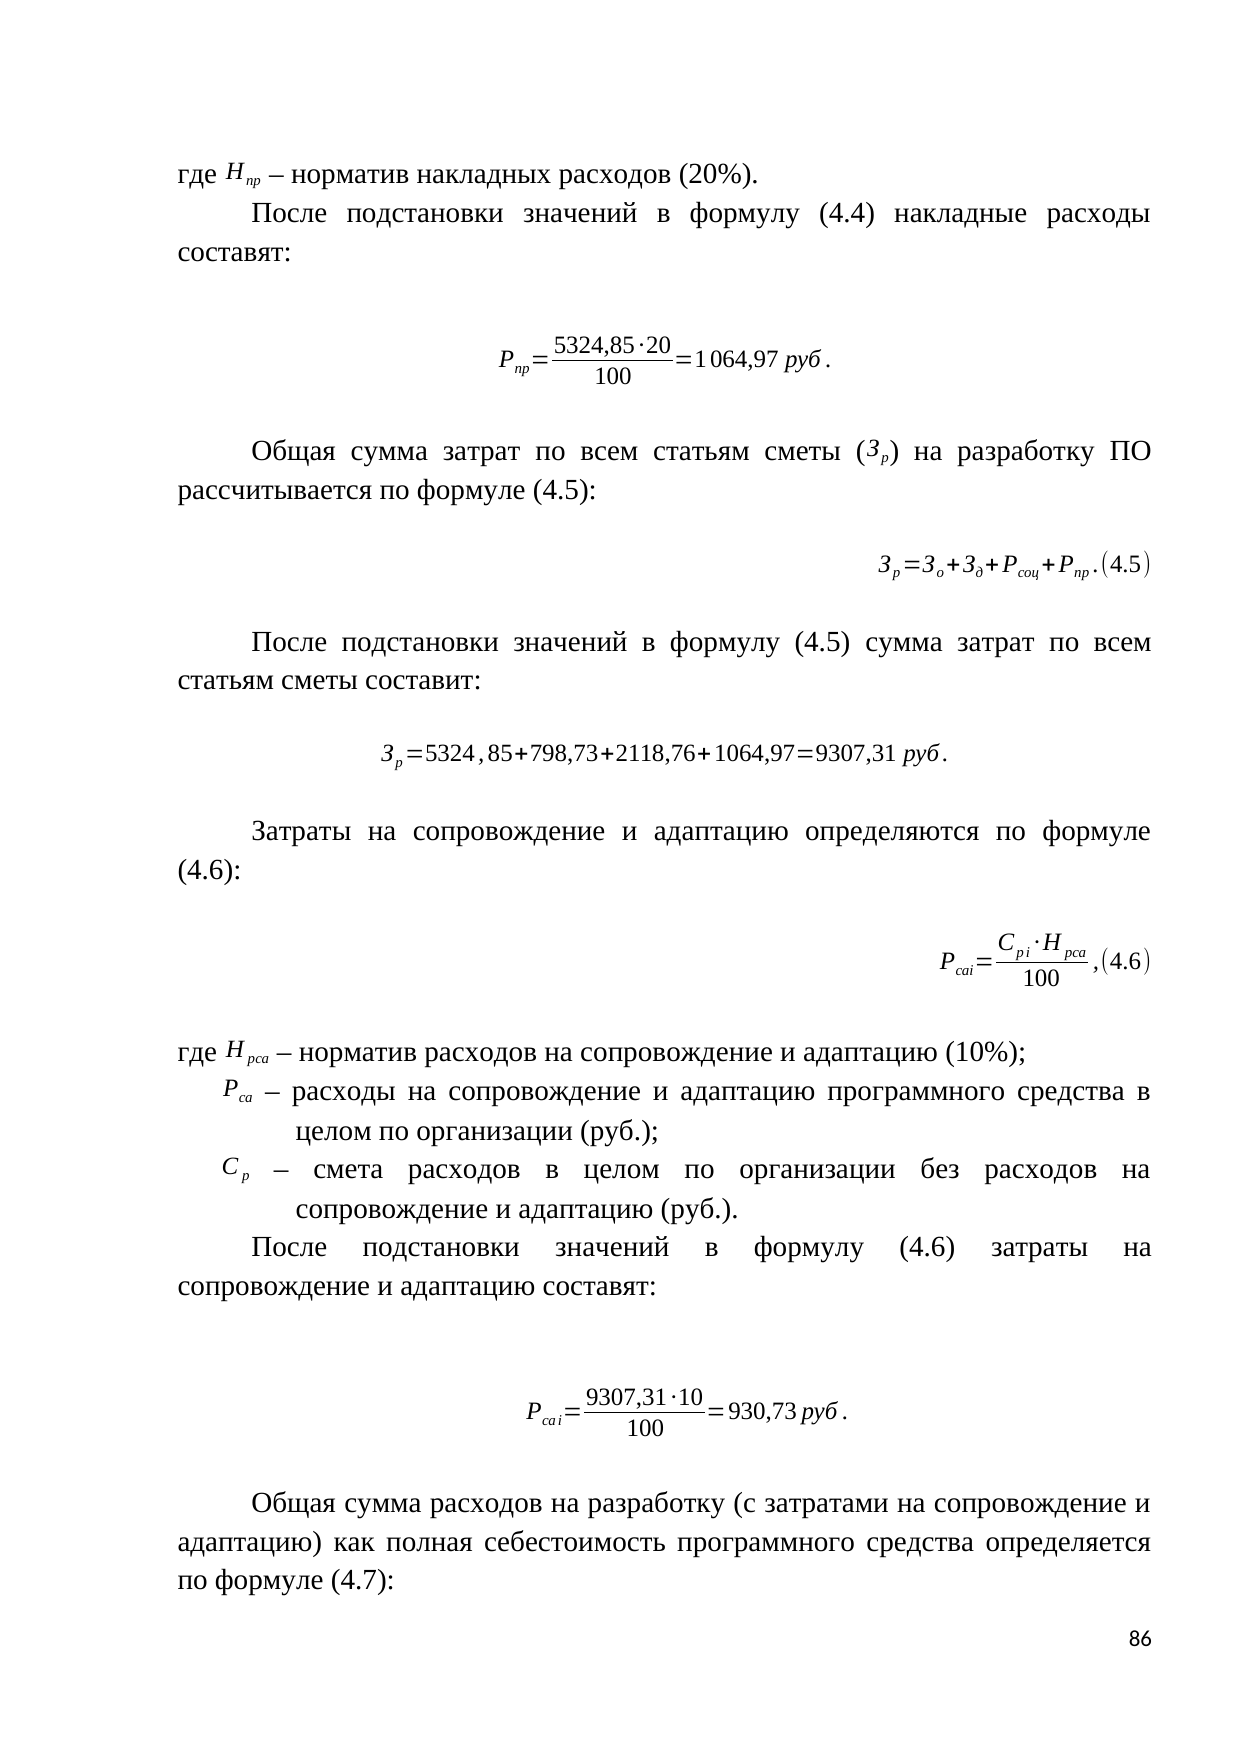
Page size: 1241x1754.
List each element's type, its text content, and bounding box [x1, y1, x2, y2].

text – смета расходов в целом по организации без расходов на сопровождение и адаптацию (руб.). [222, 1151, 1152, 1224]
text где – норматив накладных расходов (20%). [177, 157, 1152, 190]
text – расходы на сопровождение и адаптацию программного средства в целом по организации (руб.); [222, 1073, 1152, 1146]
text После подстановки значений в формулу (4.4) накладные расходы составят: [177, 195, 1152, 267]
text Общая сумма затрат по всем статьям сметы () на разработку ПО рассчитывается по формуле (4.5): [177, 433, 1152, 505]
text где – норматив расходов на сопровождение и адаптацию (10%); [177, 1034, 1152, 1068]
text Общая сумма расходов на разработку (с затратами на сопровождение и адаптацию) как полная себестоимость программного средства определяется по формуле (4.7): [177, 1485, 1152, 1596]
text Затраты на сопровождение и адаптацию определяются по формуле (4.6): [177, 813, 1152, 885]
text После подстановки значений в формулу (4.6) затраты на сопровождение и адаптацию составят: [177, 1229, 1152, 1301]
text После подстановки значений в формулу (4.5) сумма затрат по всем статьям сметы составит: [177, 624, 1152, 696]
